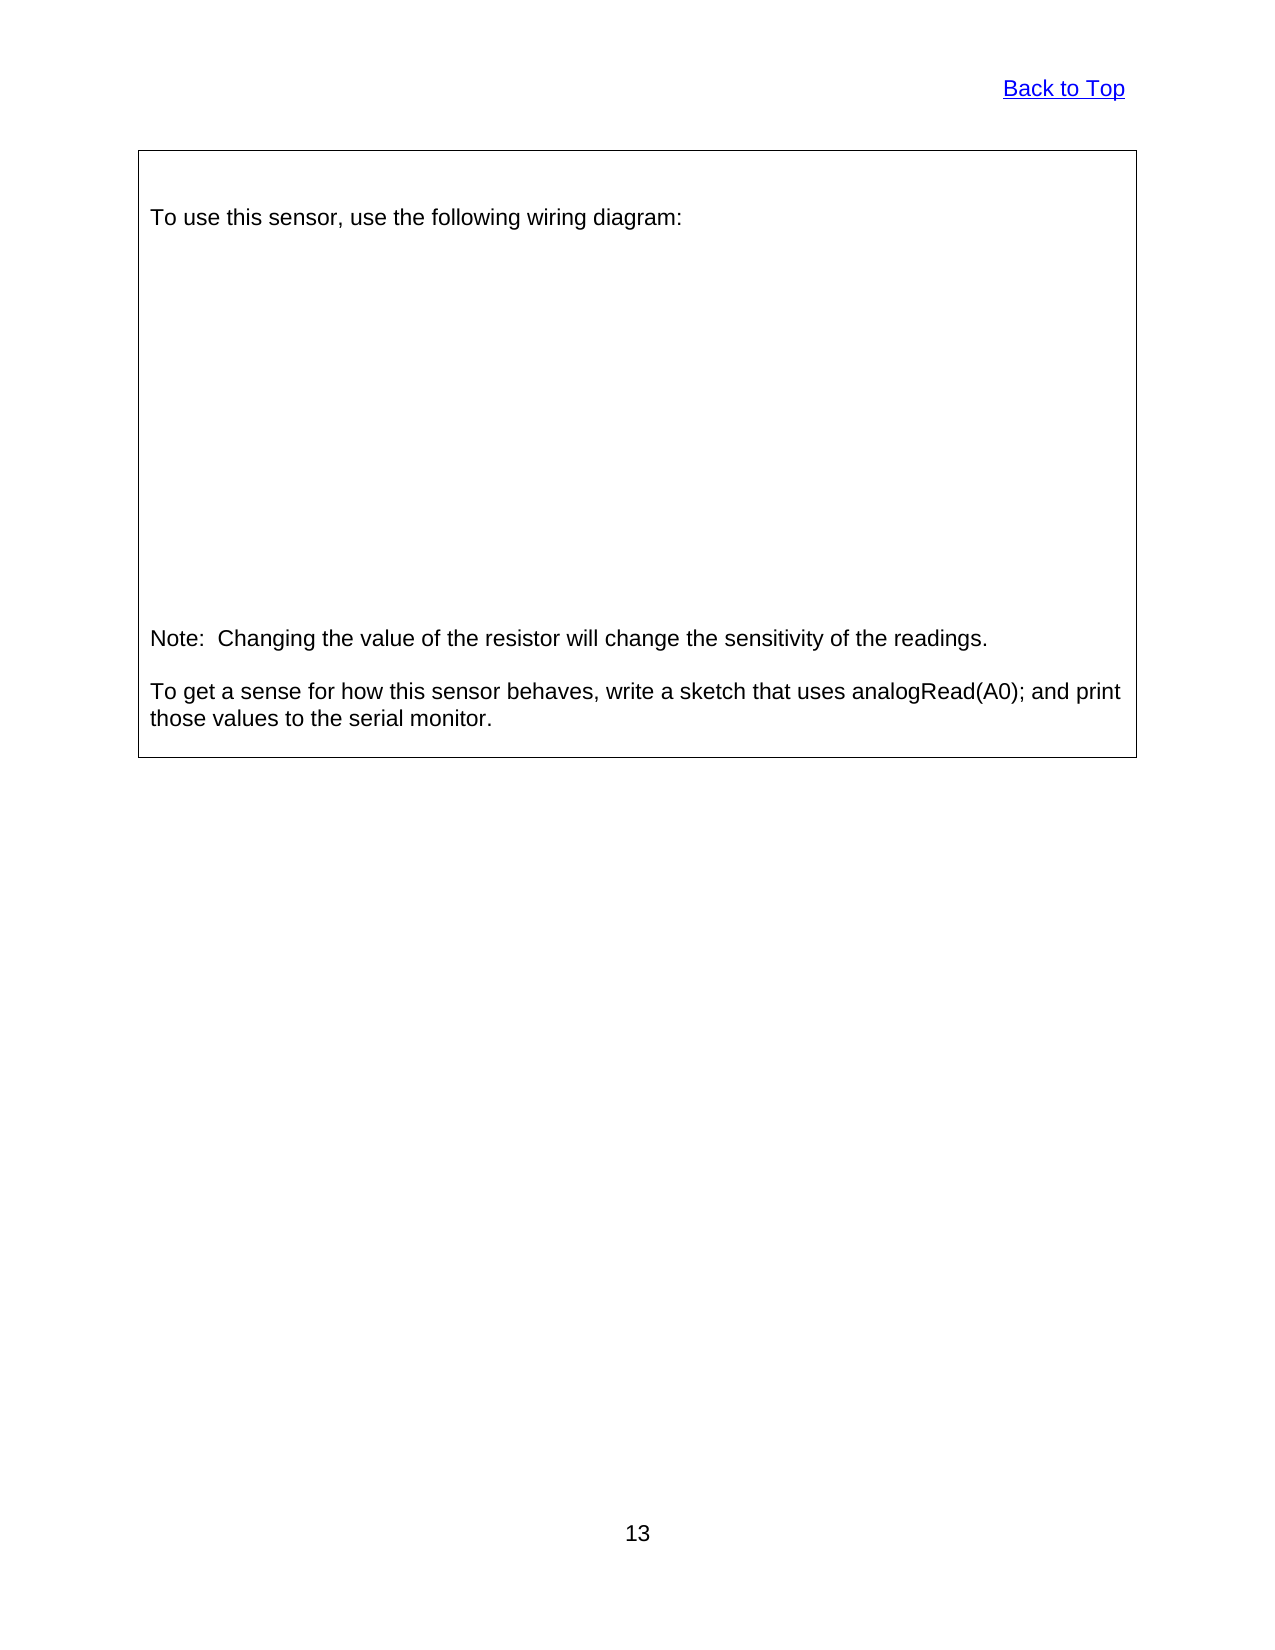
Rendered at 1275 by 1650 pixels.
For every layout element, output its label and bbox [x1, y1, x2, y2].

table_cell [139, 151, 1136, 757]
